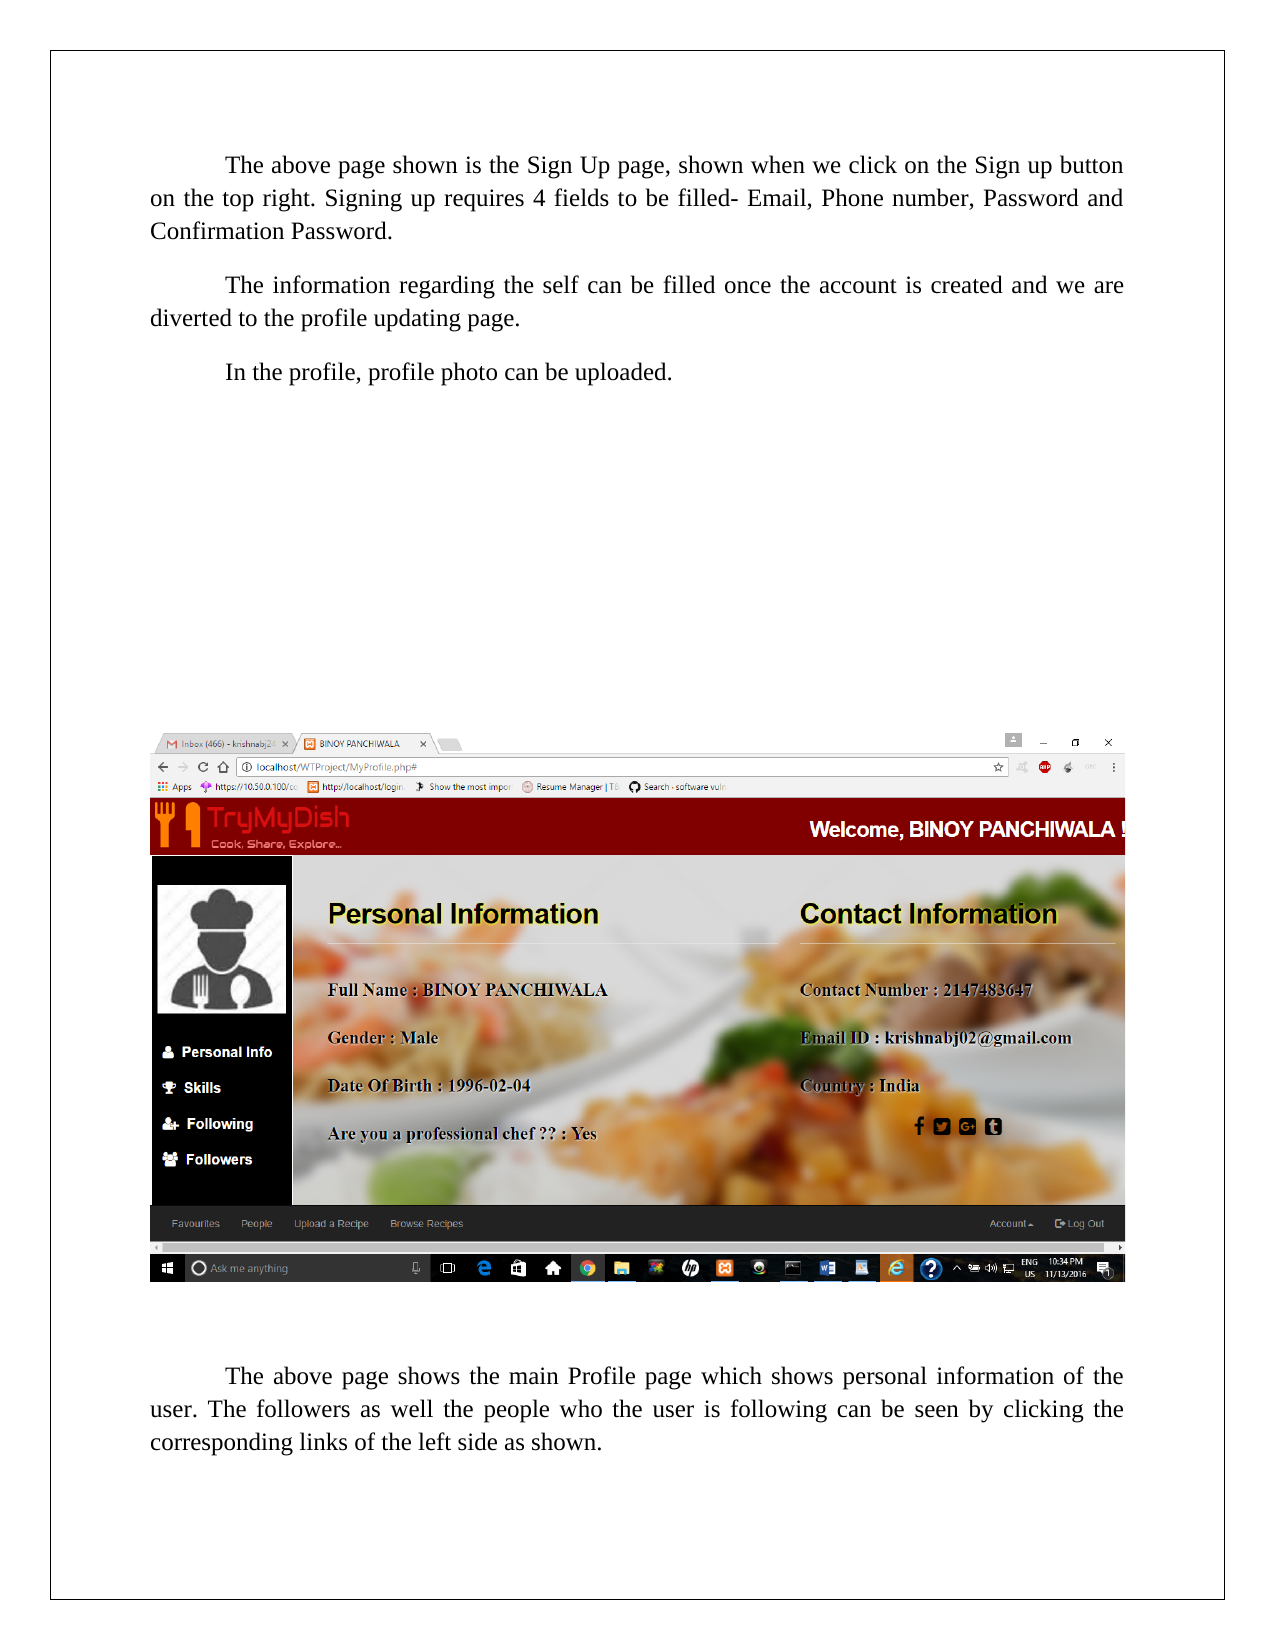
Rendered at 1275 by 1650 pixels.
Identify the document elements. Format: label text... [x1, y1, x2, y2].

text The above page shown is the Sign Up page, shown when we click on the Sign up button on the top right. Signing up requires 4 fields to be filled- Email, Phone number, Password and Confirmation Password. [150, 150, 1125, 245]
text In the profile, profile photo can be uploaded. [150, 357, 1125, 386]
text The above page shows the main Profile page which shows personal information of the user. The followers as well the people who the user is following can be seen by clicking the corresponding links of the left side as shown. [150, 1361, 1125, 1456]
text The information regarding the self can be filled once the account is created and we are diverted to the profile updating page. [150, 270, 1125, 332]
picture [150, 733, 1125, 1282]
